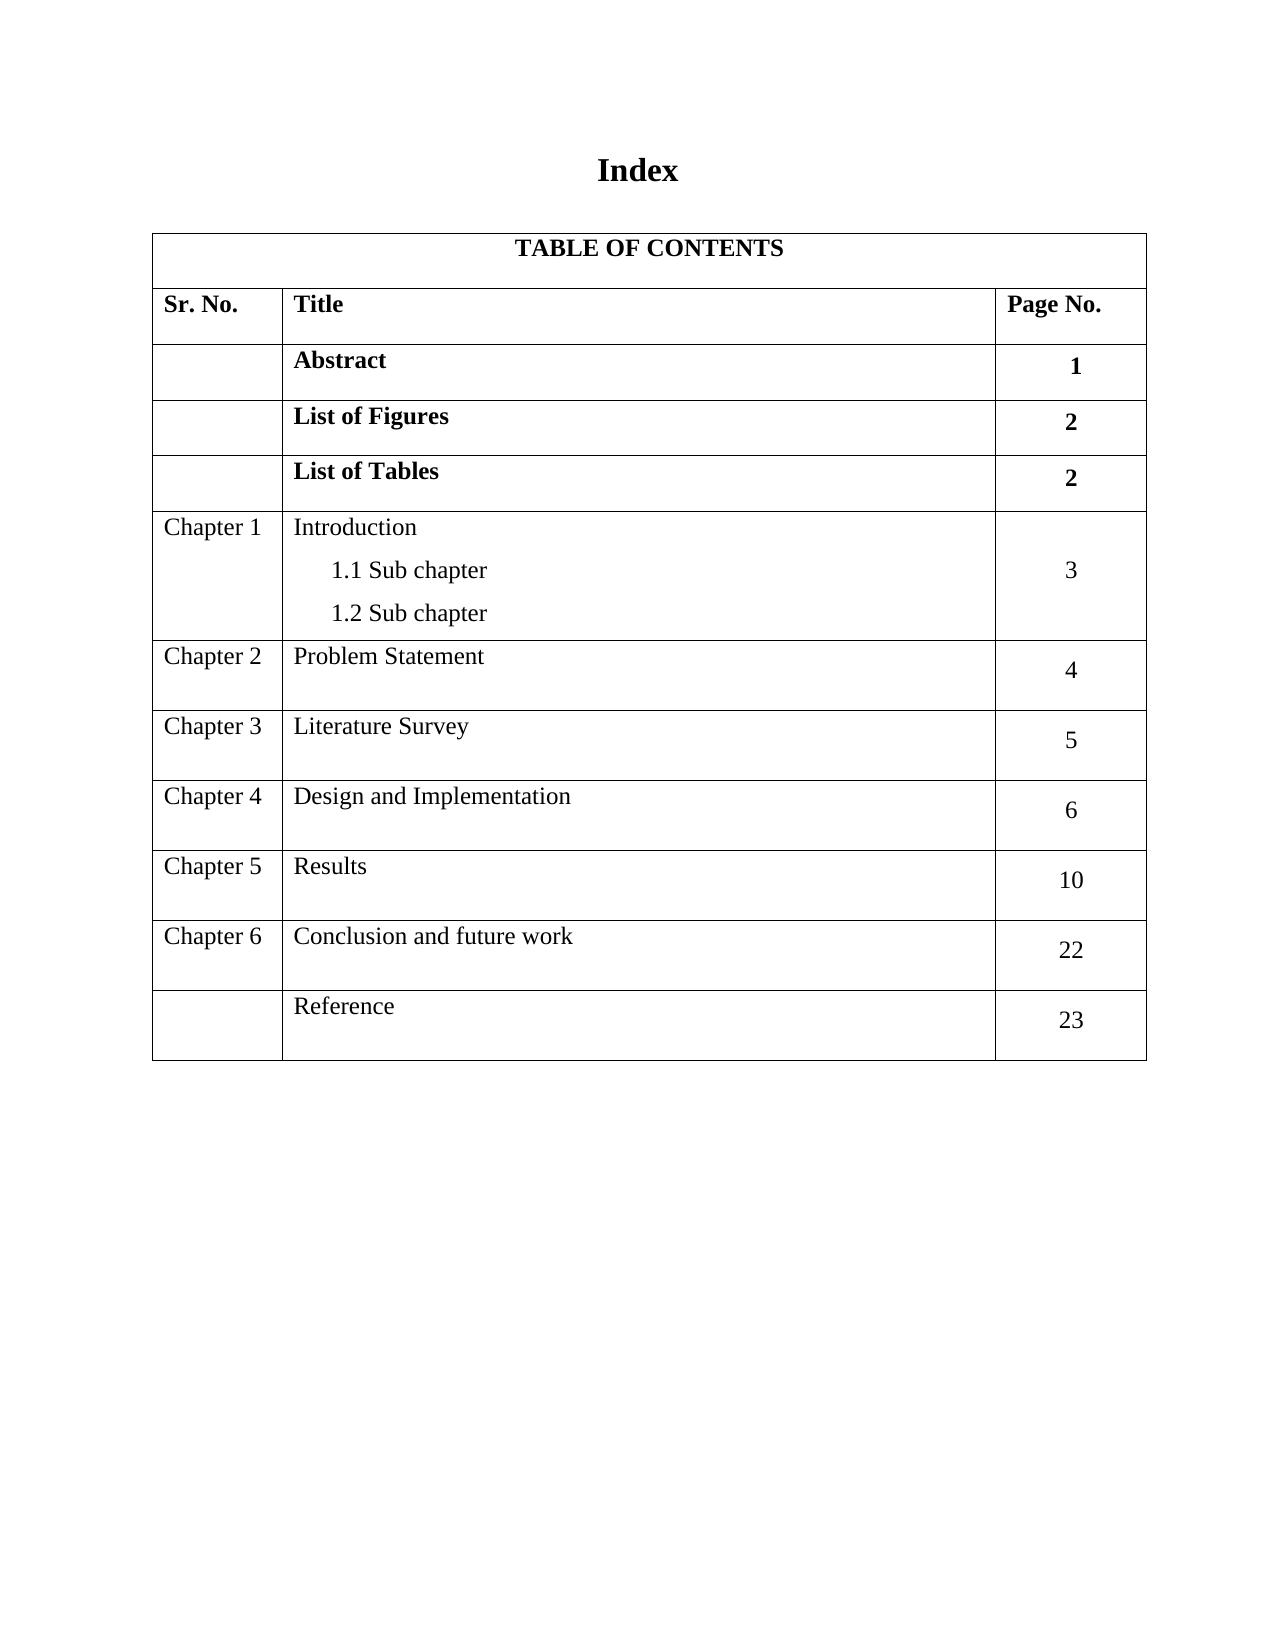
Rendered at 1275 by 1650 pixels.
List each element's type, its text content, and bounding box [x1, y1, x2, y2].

table_cell List of Tables [283, 456, 995, 511]
table_cell 1 [996, 345, 1146, 400]
table_cell Design and Implementation [283, 781, 995, 850]
table_header TABLE OF CONTENTS [153, 234, 1146, 288]
table_cell Sr. No. [153, 289, 282, 344]
table_cell [153, 401, 282, 455]
table_cell 5 [996, 711, 1146, 780]
table_cell Chapter 1 [153, 512, 282, 640]
table_cell 2 [996, 401, 1146, 455]
table_cell 4 [996, 641, 1146, 710]
table_cell 2 [996, 456, 1146, 511]
table_cell Literature Survey [283, 711, 995, 780]
table_cell Conclusion and future work [283, 921, 995, 990]
table_cell Title [283, 289, 995, 344]
table_cell 6 [996, 781, 1146, 850]
table_cell 10 [996, 851, 1146, 920]
table_cell Abstract [283, 345, 995, 400]
text Index [150, 150, 1125, 188]
table_cell Chapter 3 [153, 711, 282, 780]
table_cell 22 [996, 921, 1146, 990]
table_cell [153, 456, 282, 511]
table_cell [153, 345, 282, 400]
table_cell Reference [283, 991, 995, 1060]
table_cell Introduction Sub chapter Sub chapter [283, 512, 995, 640]
table_cell [153, 991, 282, 1060]
table_cell Chapter 4 [153, 781, 282, 850]
table_cell 23 [996, 991, 1146, 1060]
table_cell Chapter 5 [153, 851, 282, 920]
table_cell List of Figures [283, 401, 995, 455]
table_cell Chapter 6 [153, 921, 282, 990]
table_cell Results [283, 851, 995, 920]
table_cell 3 [996, 512, 1146, 640]
table_cell Chapter 2 [153, 641, 282, 710]
table_cell Problem Statement [283, 641, 995, 710]
table_cell Page No. [996, 289, 1146, 344]
